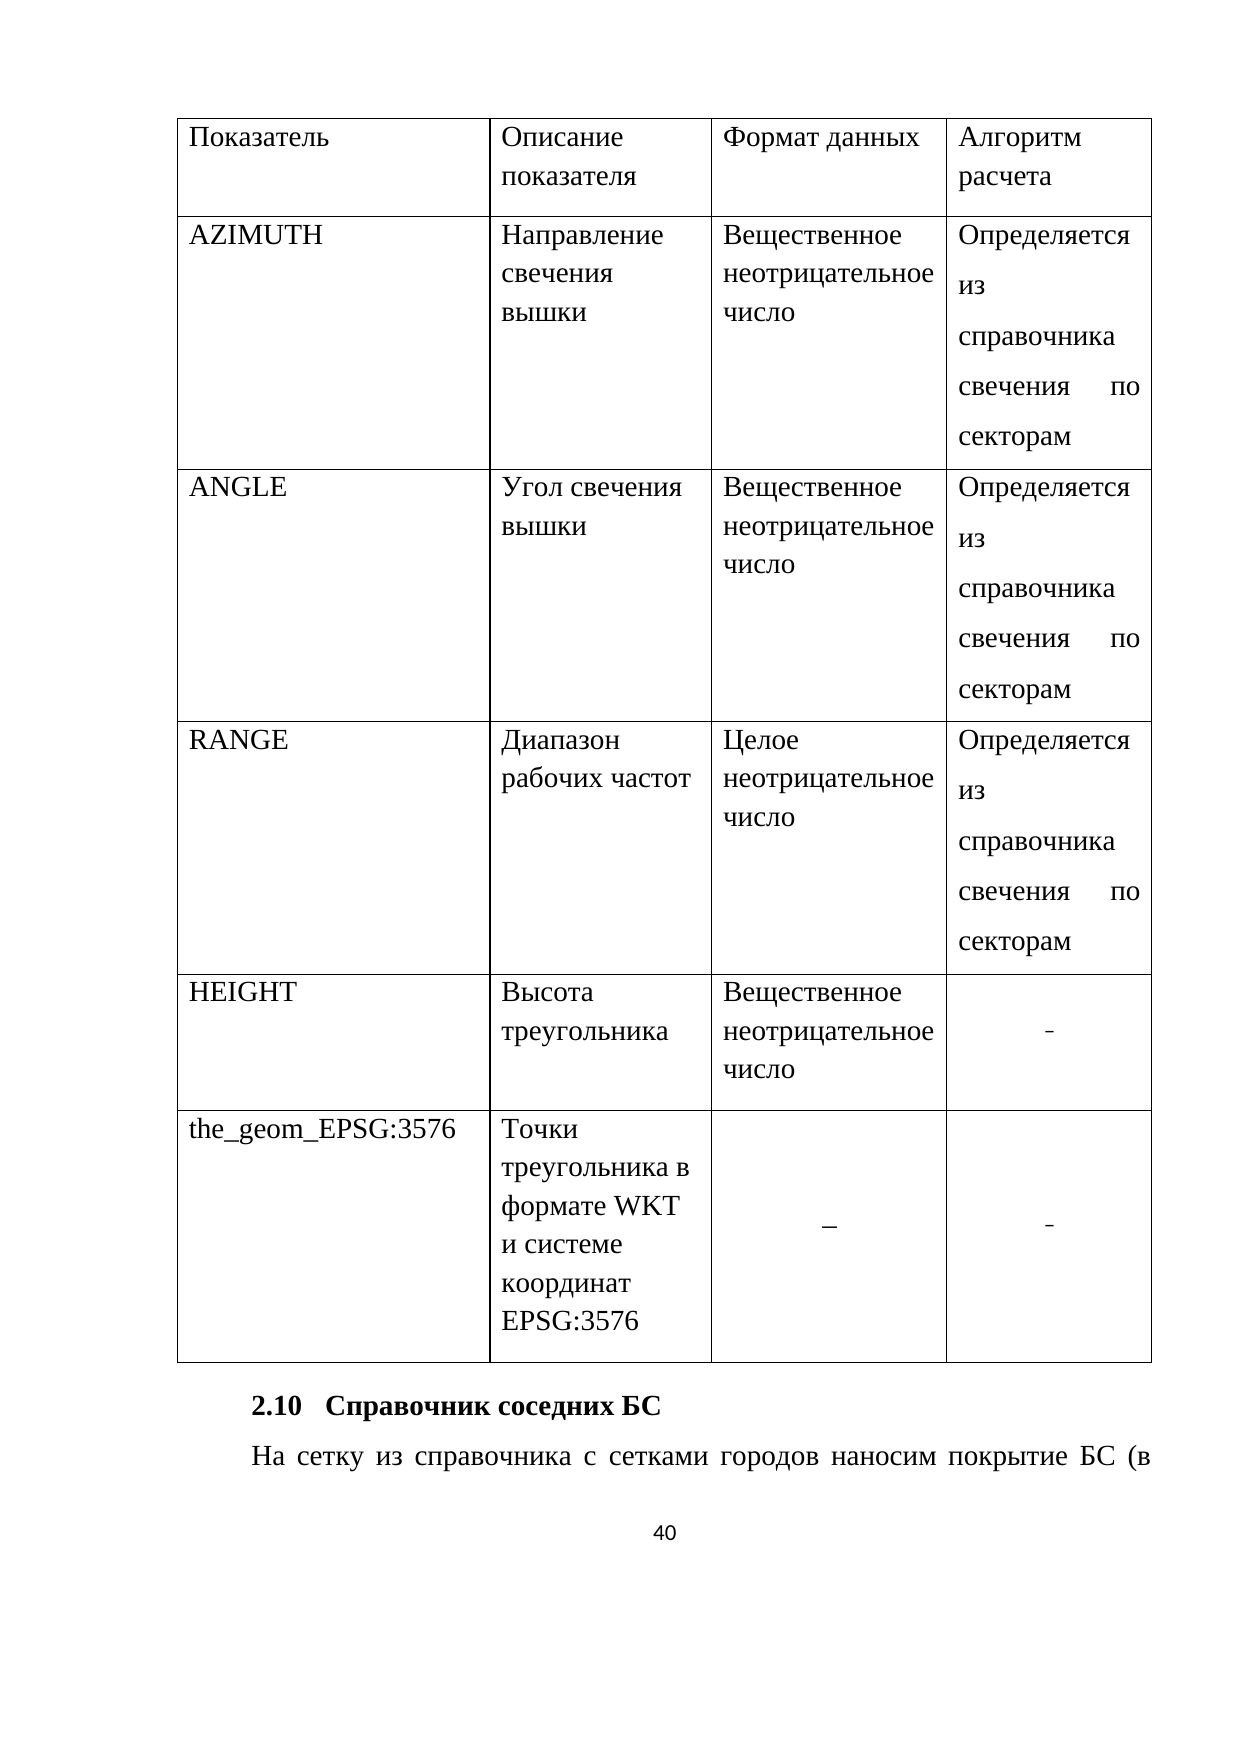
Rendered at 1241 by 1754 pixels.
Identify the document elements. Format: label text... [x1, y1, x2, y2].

table_cell – [947, 1111, 1151, 1362]
table_header Показатель [178, 119, 489, 216]
table_cell Определяется из справочника свечения по секторам [947, 217, 1151, 468]
table_cell Угол свечения вышки [491, 470, 711, 721]
table_cell Вещественное неотрицательное число [712, 470, 946, 721]
table_cell – [712, 1111, 946, 1362]
table_cell Целое неотрицательное число [712, 722, 946, 973]
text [177, 1438, 1152, 1472]
table_cell AZIMUTH [178, 217, 489, 468]
table_header Описание показателя [491, 119, 711, 216]
table_cell Диапазон рабочих частот [491, 722, 711, 973]
table_cell Направление свечения вышки [491, 217, 711, 468]
table_cell ANGLE [178, 470, 489, 721]
table_header Алгоритм расчета [947, 119, 1151, 216]
table_cell the_geom_EPSG:3576 [178, 1111, 489, 1362]
table_cell – [947, 975, 1151, 1110]
table_cell Определяется из справочника свечения по секторам [947, 722, 1151, 973]
text Справочник соседних БС [177, 1388, 1152, 1421]
table_cell RANGE [178, 722, 489, 973]
table_cell Вещественное неотрицательное число [712, 217, 946, 468]
table_header Формат данных [712, 119, 946, 216]
table_cell Точки треугольника в формате WKT и системе координат EPSG:3576 [491, 1111, 711, 1362]
table_cell HEIGHT [178, 975, 489, 1110]
table_cell Определяется из справочника свечения по секторам [947, 470, 1151, 721]
table_cell Высота треугольника [491, 975, 711, 1110]
table_cell Вещественное неотрицательное число [712, 975, 946, 1110]
